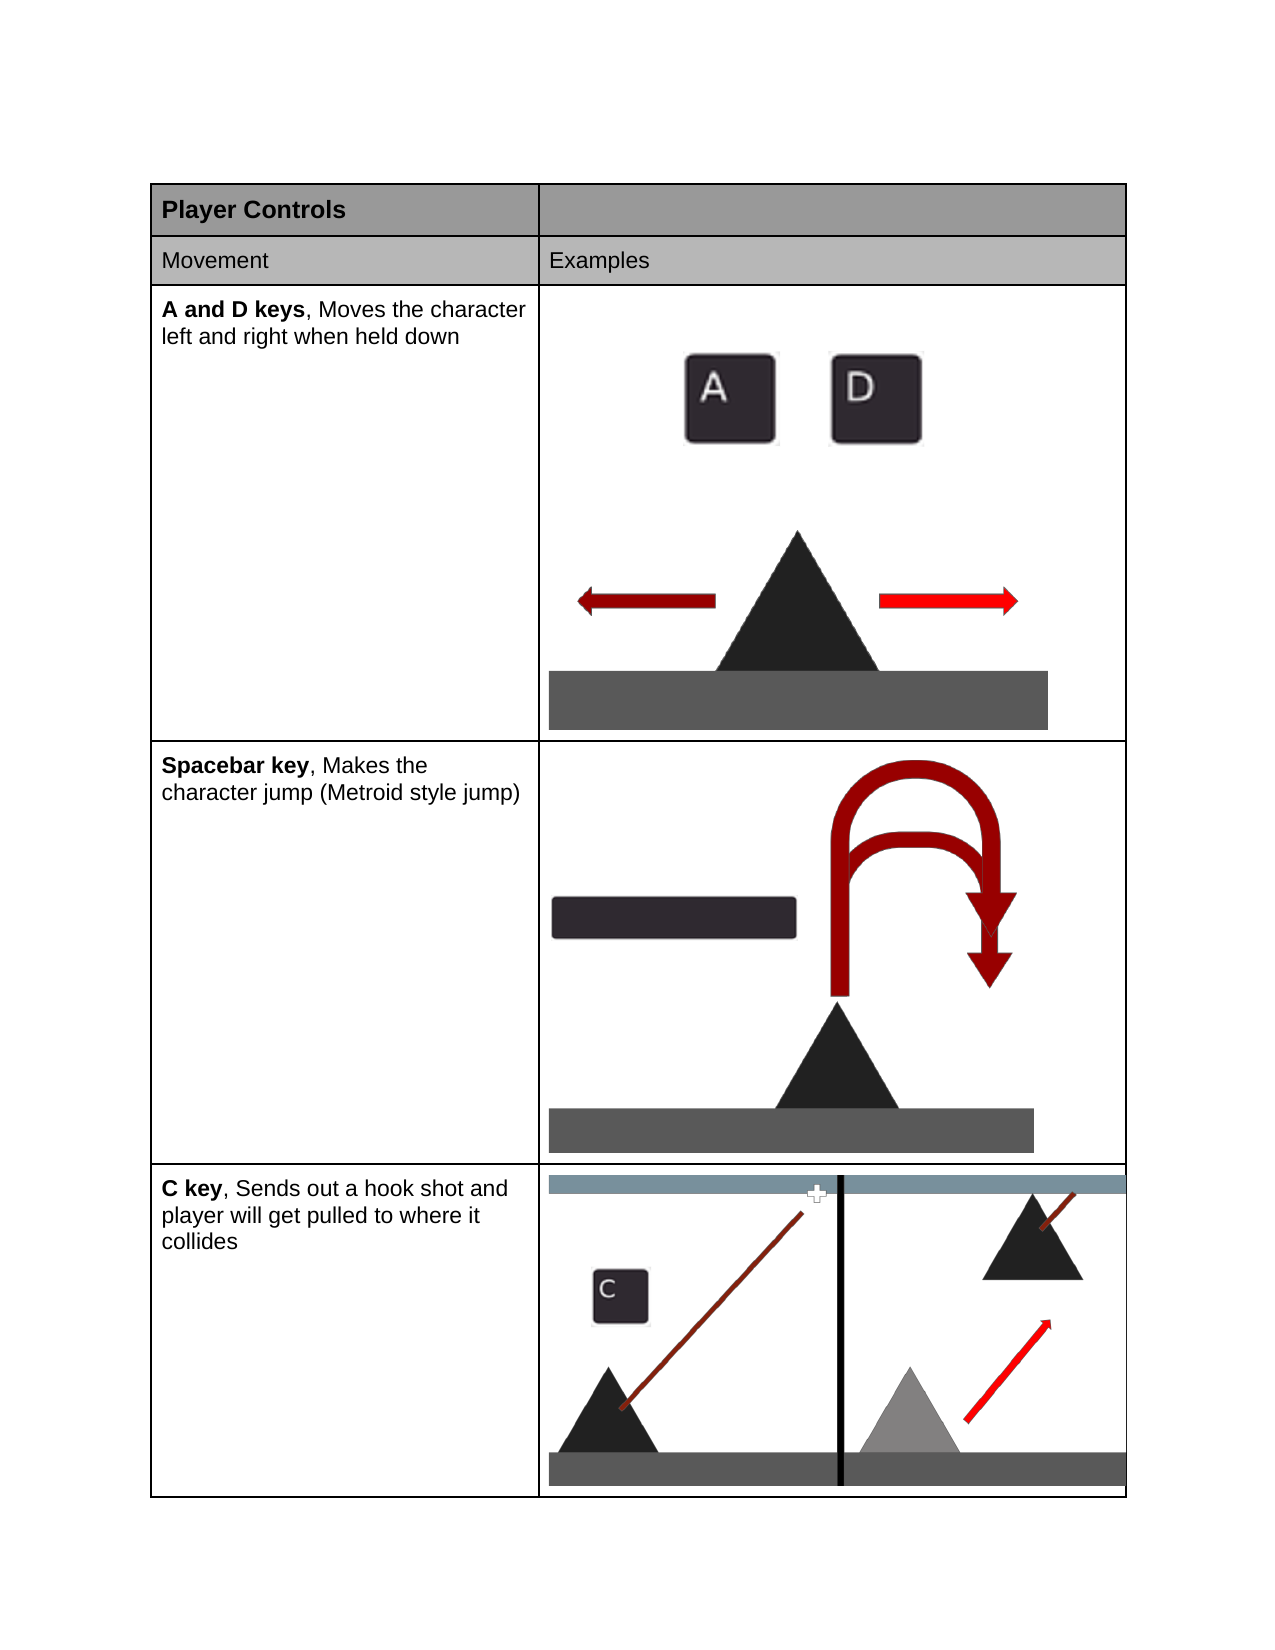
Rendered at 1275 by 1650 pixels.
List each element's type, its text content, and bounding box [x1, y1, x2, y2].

table_cell Examples [540, 237, 1125, 284]
table_cell Spacebar key, Makes the character jump (Metroid style jump) [152, 742, 538, 1163]
picture [548, 296, 1048, 730]
picture [548, 1175, 1127, 1486]
table_cell [540, 742, 1125, 1163]
table_header [540, 185, 1125, 235]
table_cell C key, Sends out a hook shot and player will get pulled to where it collides [152, 1165, 538, 1496]
table_cell Movement [152, 237, 538, 284]
table_cell A and D keys, Moves the character left and right when held down [152, 286, 538, 740]
table_cell [540, 286, 1125, 740]
picture [548, 752, 1034, 1153]
table_header Player Controls [152, 185, 538, 235]
table_cell [540, 1165, 1125, 1496]
